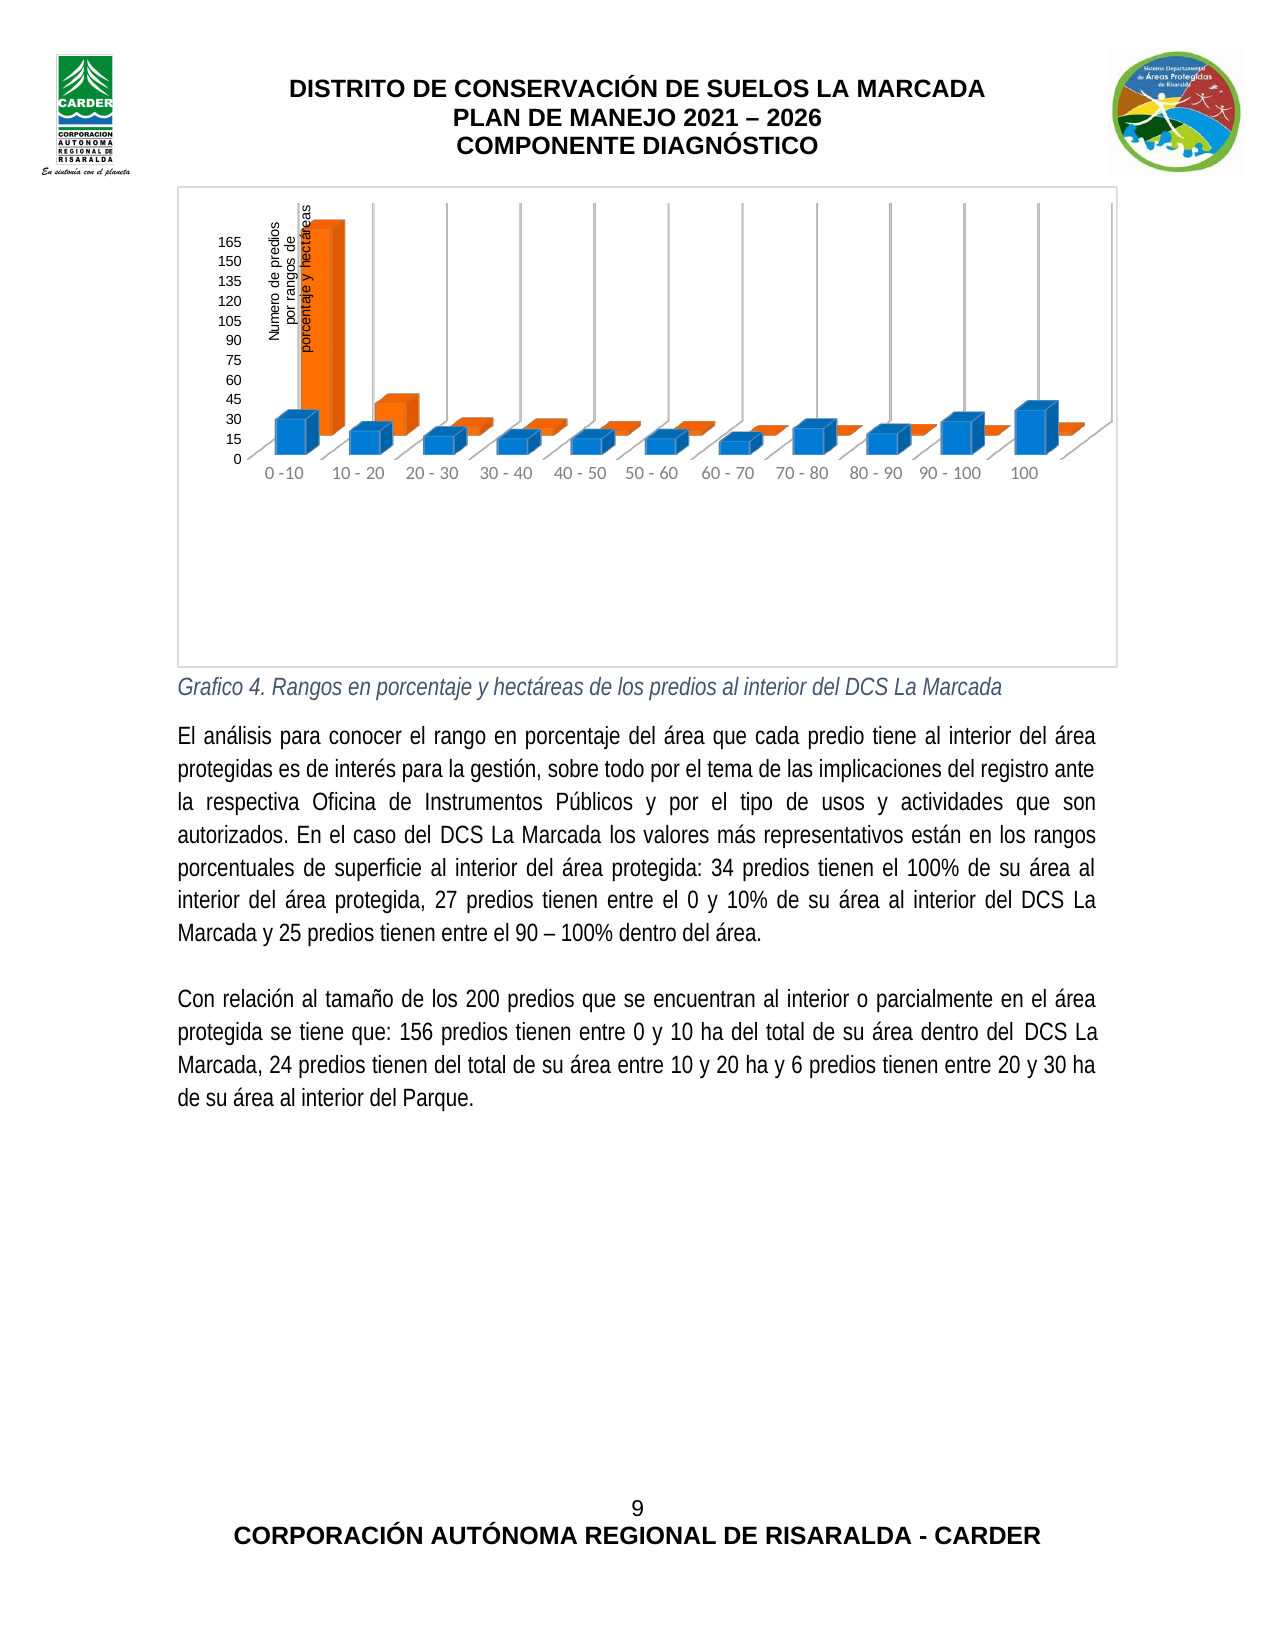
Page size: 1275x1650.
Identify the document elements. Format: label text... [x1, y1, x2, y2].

text Con relación al tamaño de los 200 predios que se encuentran al interior o parcialmente en el área protegida se tiene que: 156 predios tienen entre 0 y 10 ha del total de su área dentro del DCS La Marcada, 24 predios tienen del total de su área entre 10 y 20 ha y 6 predios tienen entre 20 y 30 ha de su área al interior del Parque. [177, 984, 1098, 1112]
text El análisis para conocer el rango en porcentaje del área que cada predio tiene al interior del área protegidas es de interés para la gestión, sobre todo por el tema de las implicaciones del registro ante la respectiva Oficina de Instrumentos Públicos y por el tipo de usos y actividades que son autorizados. En el caso del DCS La Marcada los valores más representativos están en los rangos porcentuales de superficie al interior del área protegida: 34 predios tienen el 100% de su área al interior del área protegida, 27 predios tienen entre el 0 y 10% de su área al interior del DCS La Marcada y 25 predios tienen entre el 90 – 100% dentro del área. [177, 721, 1098, 947]
picture [36, 47, 136, 186]
picture [1108, 48, 1245, 177]
text Grafico 4. Rangos en porcentaje y hectáreas de los predios al interior del DCS La Marcada [177, 671, 1098, 700]
